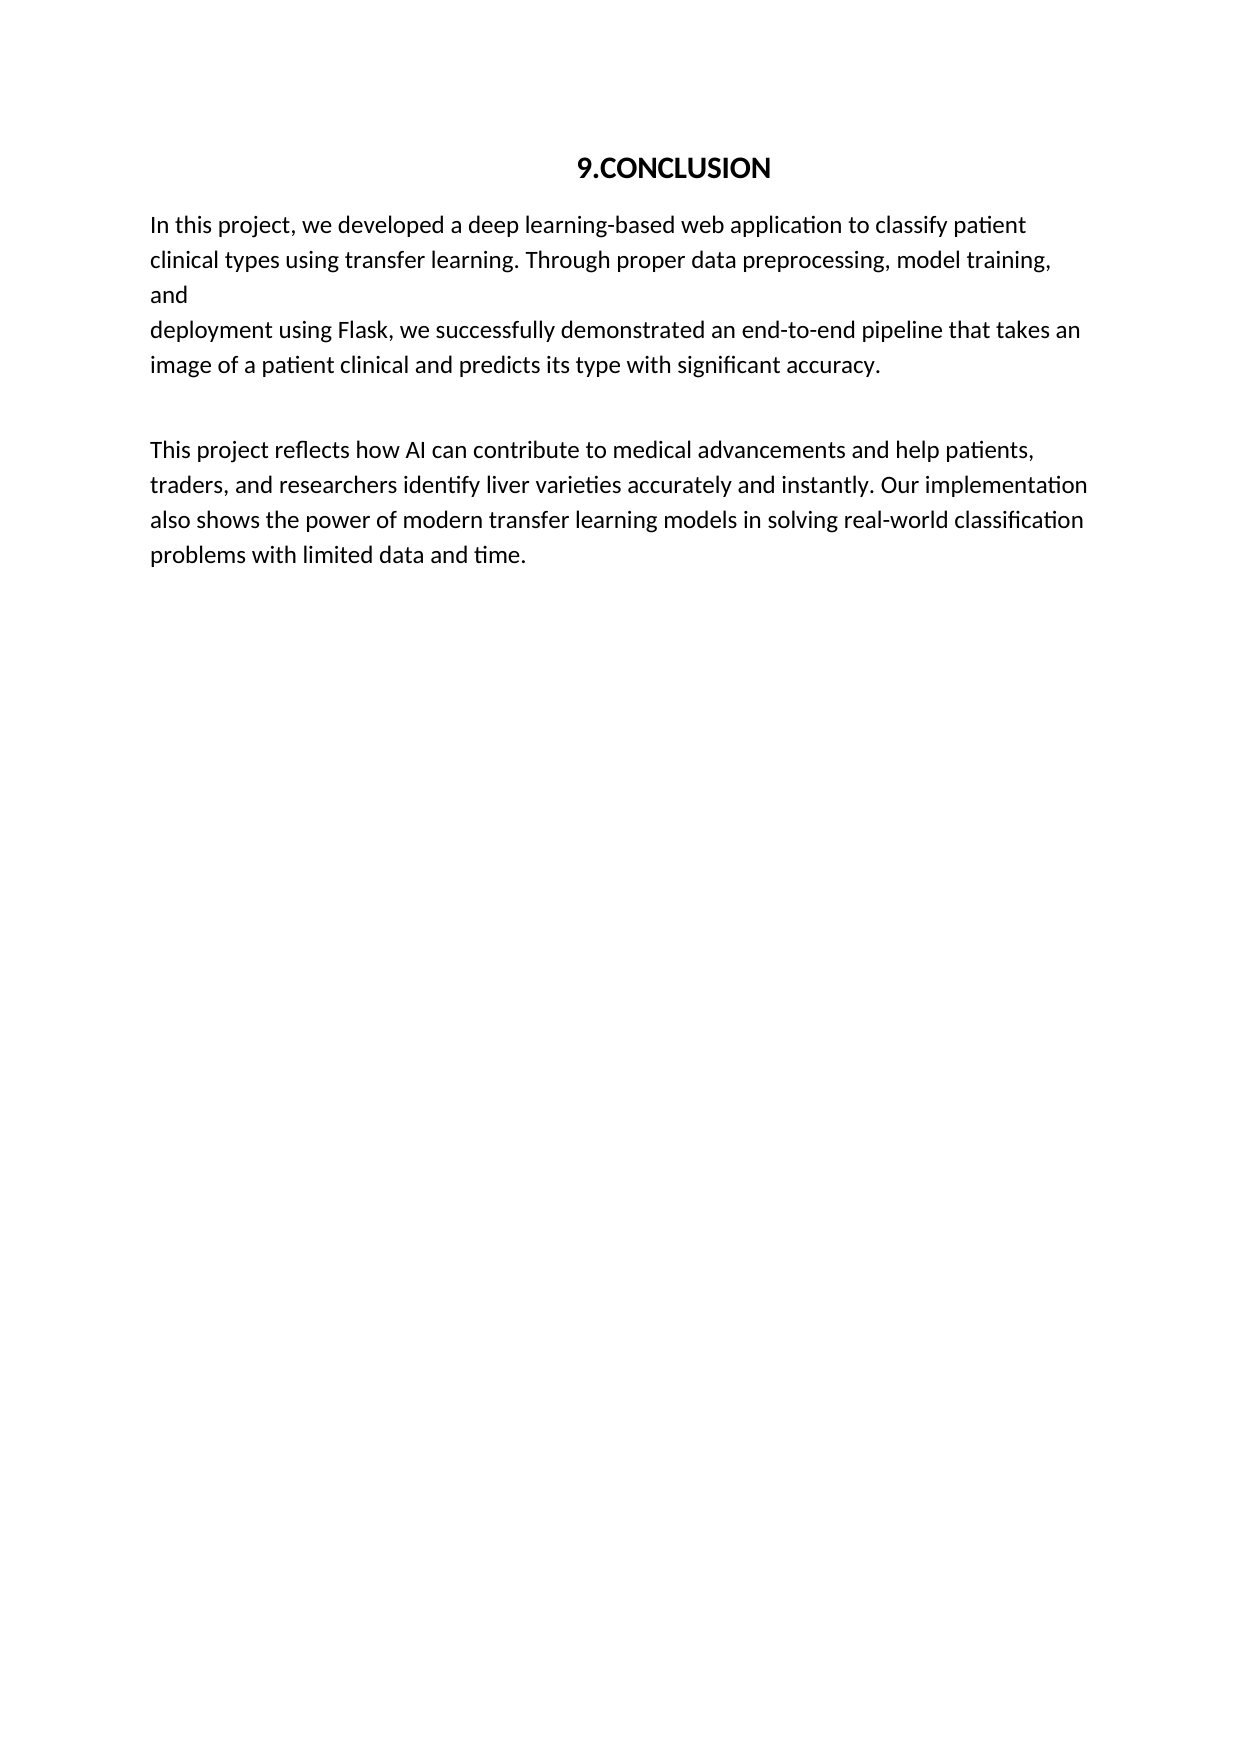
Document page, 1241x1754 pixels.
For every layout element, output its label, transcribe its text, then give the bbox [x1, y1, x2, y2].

text deployment using Flask, we successfully demonstrated an end-to-end pipeline that takes an image of a patient clinical and predicts its type with significant accuracy. [150, 314, 1094, 379]
subtitle 9.CONCLUSION [181, 148, 1166, 186]
text This project reflects how AI can contribute to medical advancements and help patients, traders, and researchers identify liver varieties accurately and instantly. Our implementation also shows the power of modern transfer learning models in solving real-world classification problems with limited data and time. [150, 435, 1094, 570]
text In this project, we developed a deep learning-based web application to classify patient clinical types using transfer learning. Through proper data preprocessing, model training, and [150, 209, 1094, 309]
